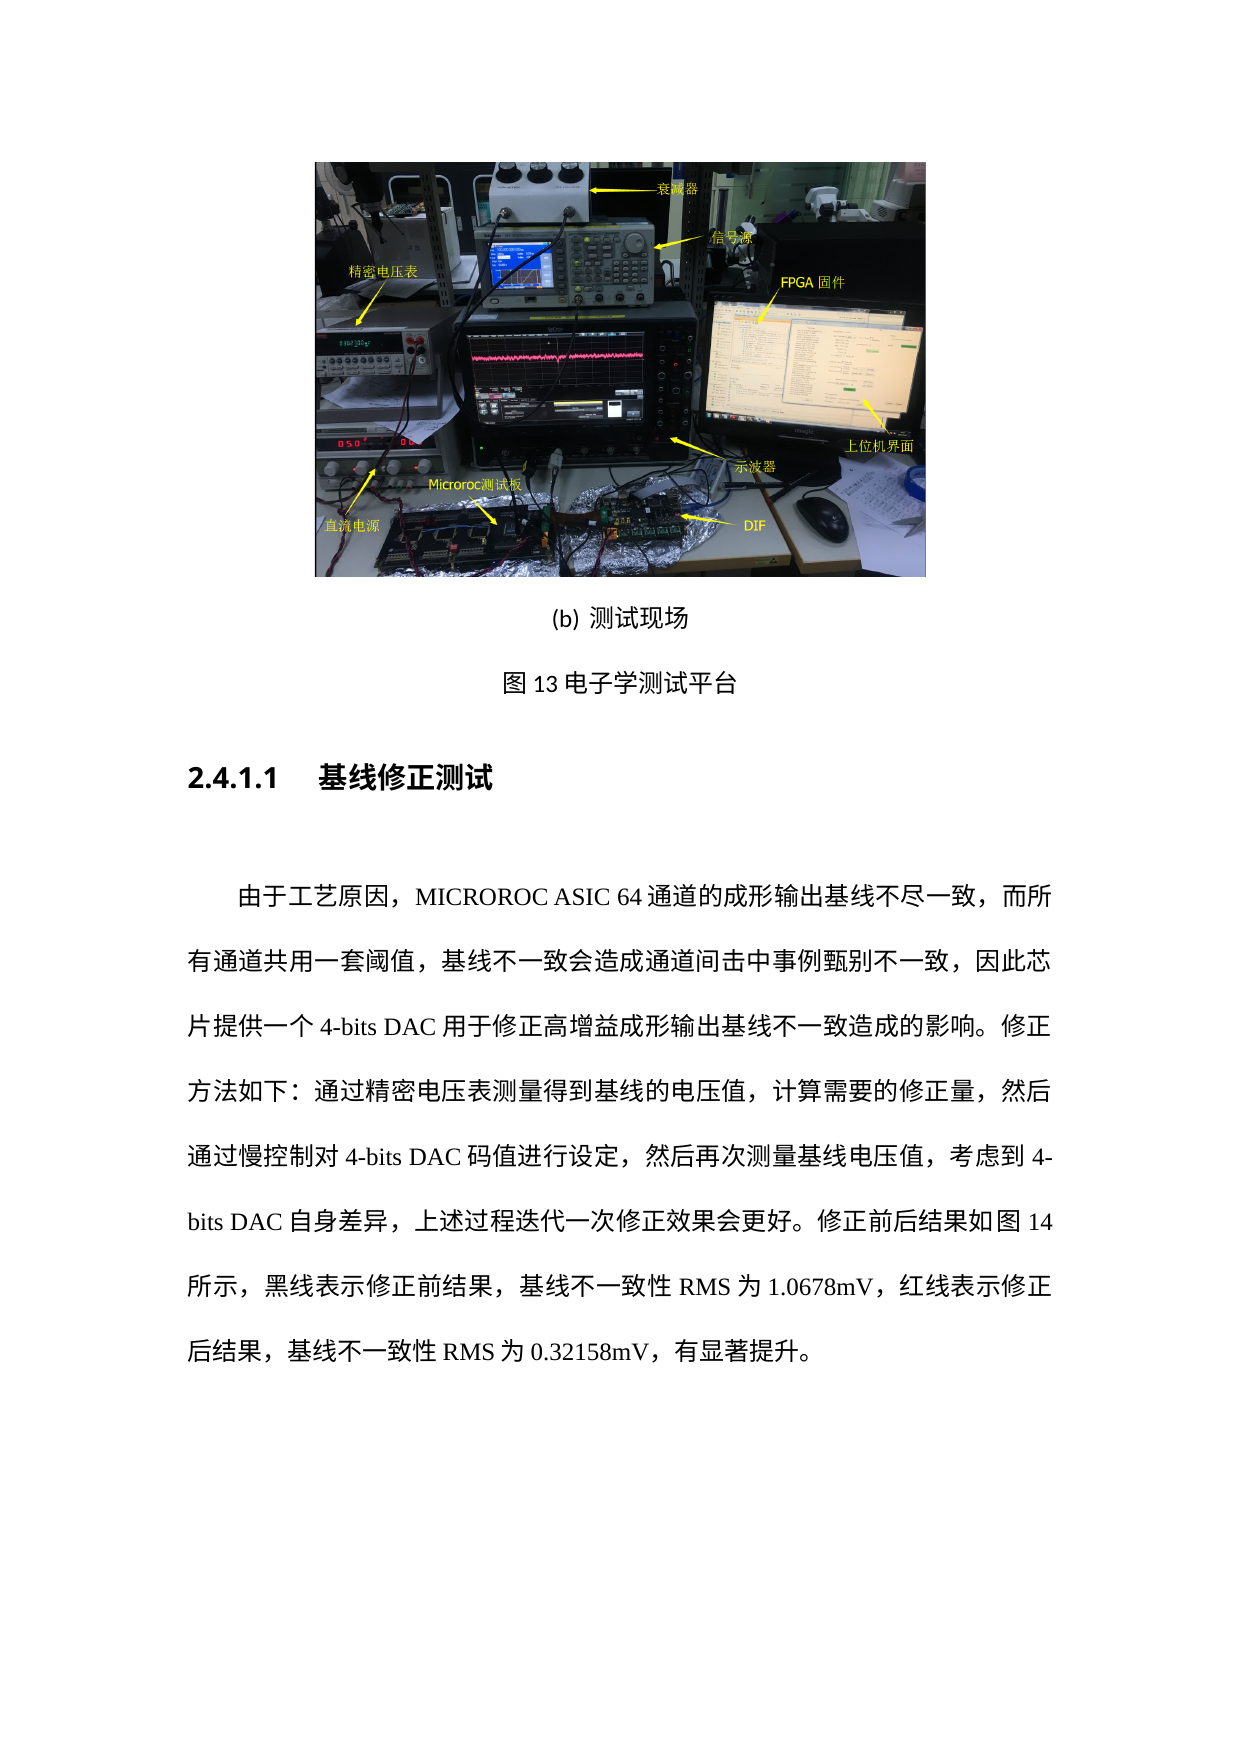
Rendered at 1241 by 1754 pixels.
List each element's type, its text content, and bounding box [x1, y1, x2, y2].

picture [314, 162, 926, 577]
text 图 13 电子学测试平台 [187, 649, 1053, 714]
text 由于工艺原因，MICROROC ASIC 64通道的成形输出基线不尽一致，而所有通道共用一套阈值，基线不一致会造成通道间击中事例甄别不一致，因此芯片提供一个4-bits DAC用于修正高增益成形输出基线不一致造成的影响。修正方法如下：通过精密电压表测量得到基线的电压值，计算需要的修正量，然后通过慢控制对4-bits DAC码值进行设定，然后再次测量基线电压值，考虑到4-bits DAC自身差异，上述过程迭代一次修正效果会更好。修正前后结果如图 14所示，黑线表示修正前结果，基线不一致性RMS为1.0678mV，红线表示修正后结果，基线不一致性RMS为0.32158mV，有显著提升。 [187, 862, 1053, 1382]
list 测试现场 [187, 584, 1053, 649]
subtitle 基线修正测试 [187, 744, 1053, 809]
